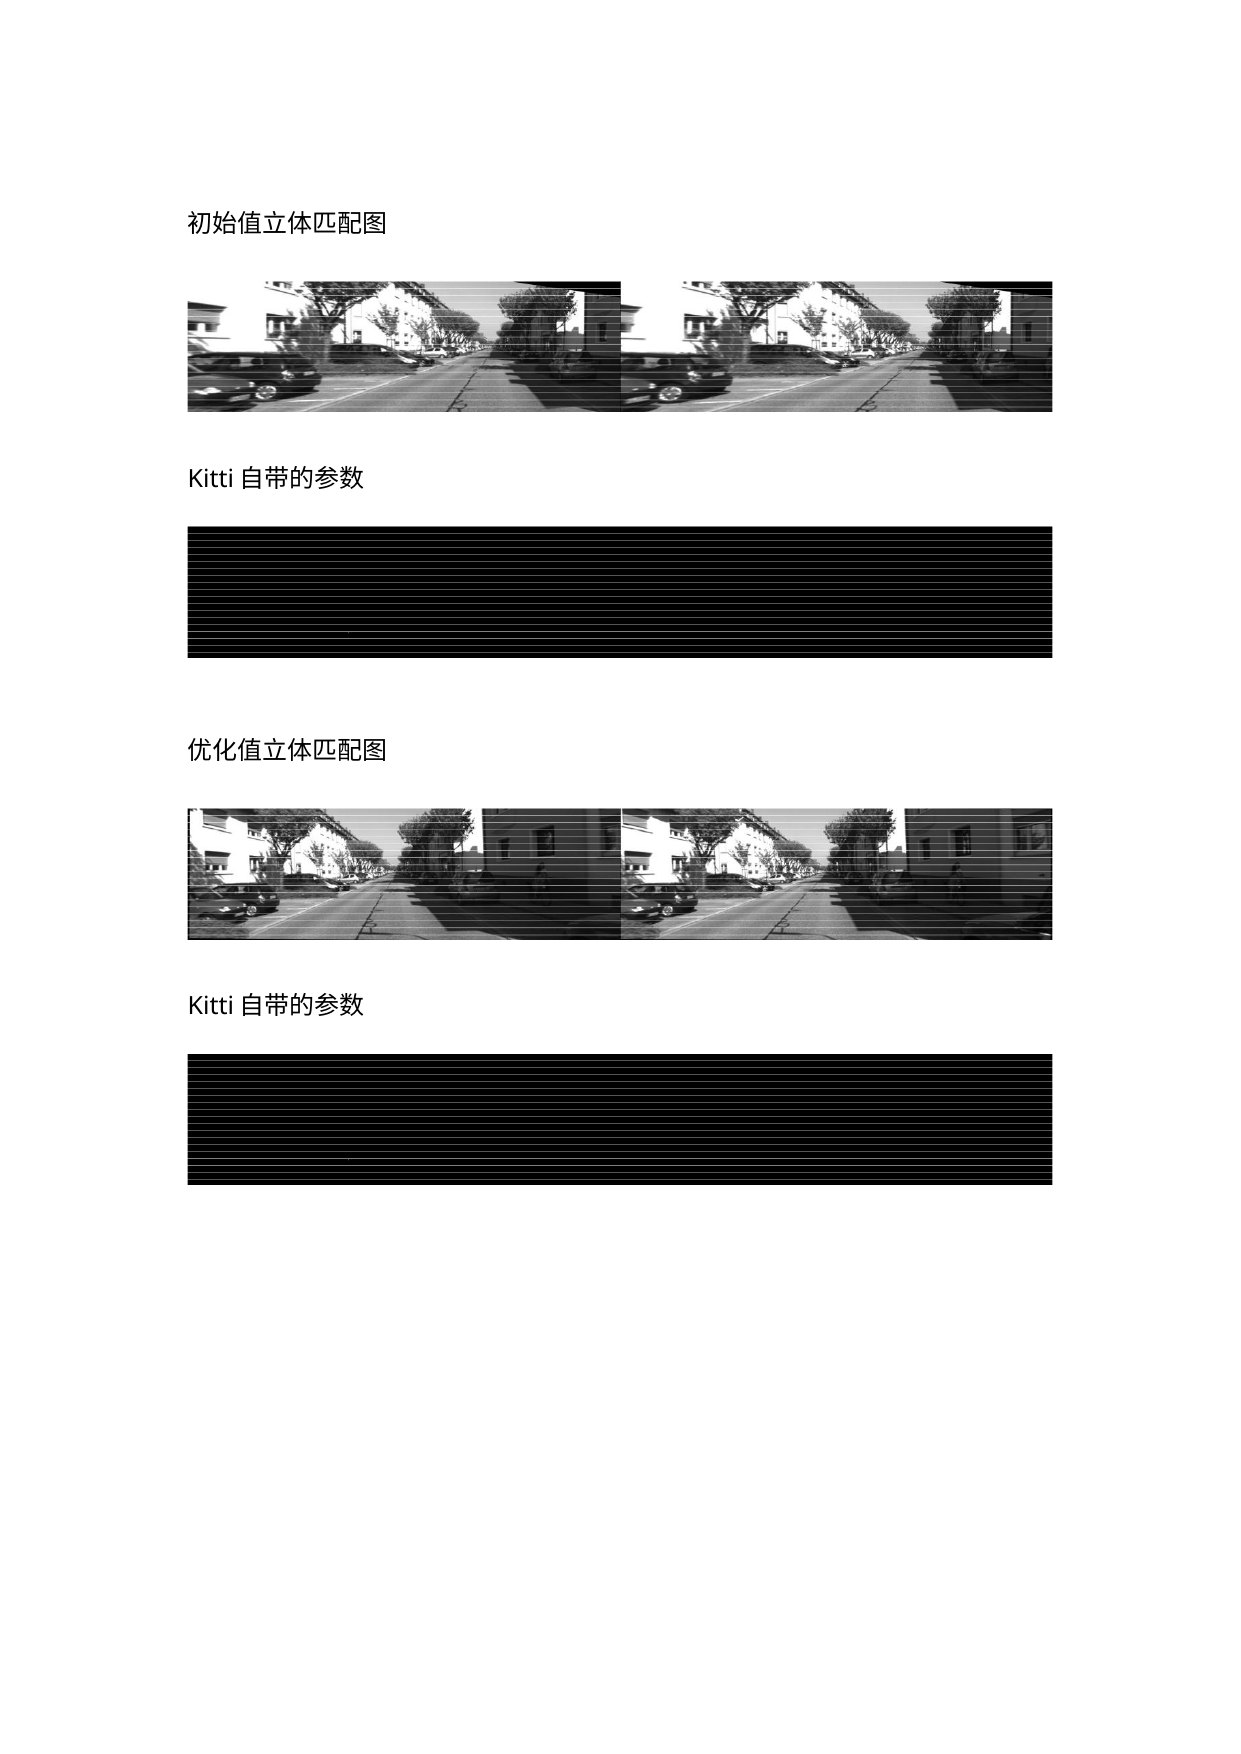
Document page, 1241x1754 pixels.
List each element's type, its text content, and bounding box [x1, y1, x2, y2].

picture [187, 1054, 1053, 1185]
text Kitti自带的参数 [187, 444, 1053, 509]
picture [187, 281, 1053, 412]
picture [187, 808, 1053, 940]
picture [187, 526, 1053, 658]
subtitle 优化值立体匹配图 [187, 716, 1053, 781]
subtitle 初始值立体匹配图 [187, 189, 1053, 254]
text Kitti自带的参数 [187, 971, 1053, 1036]
